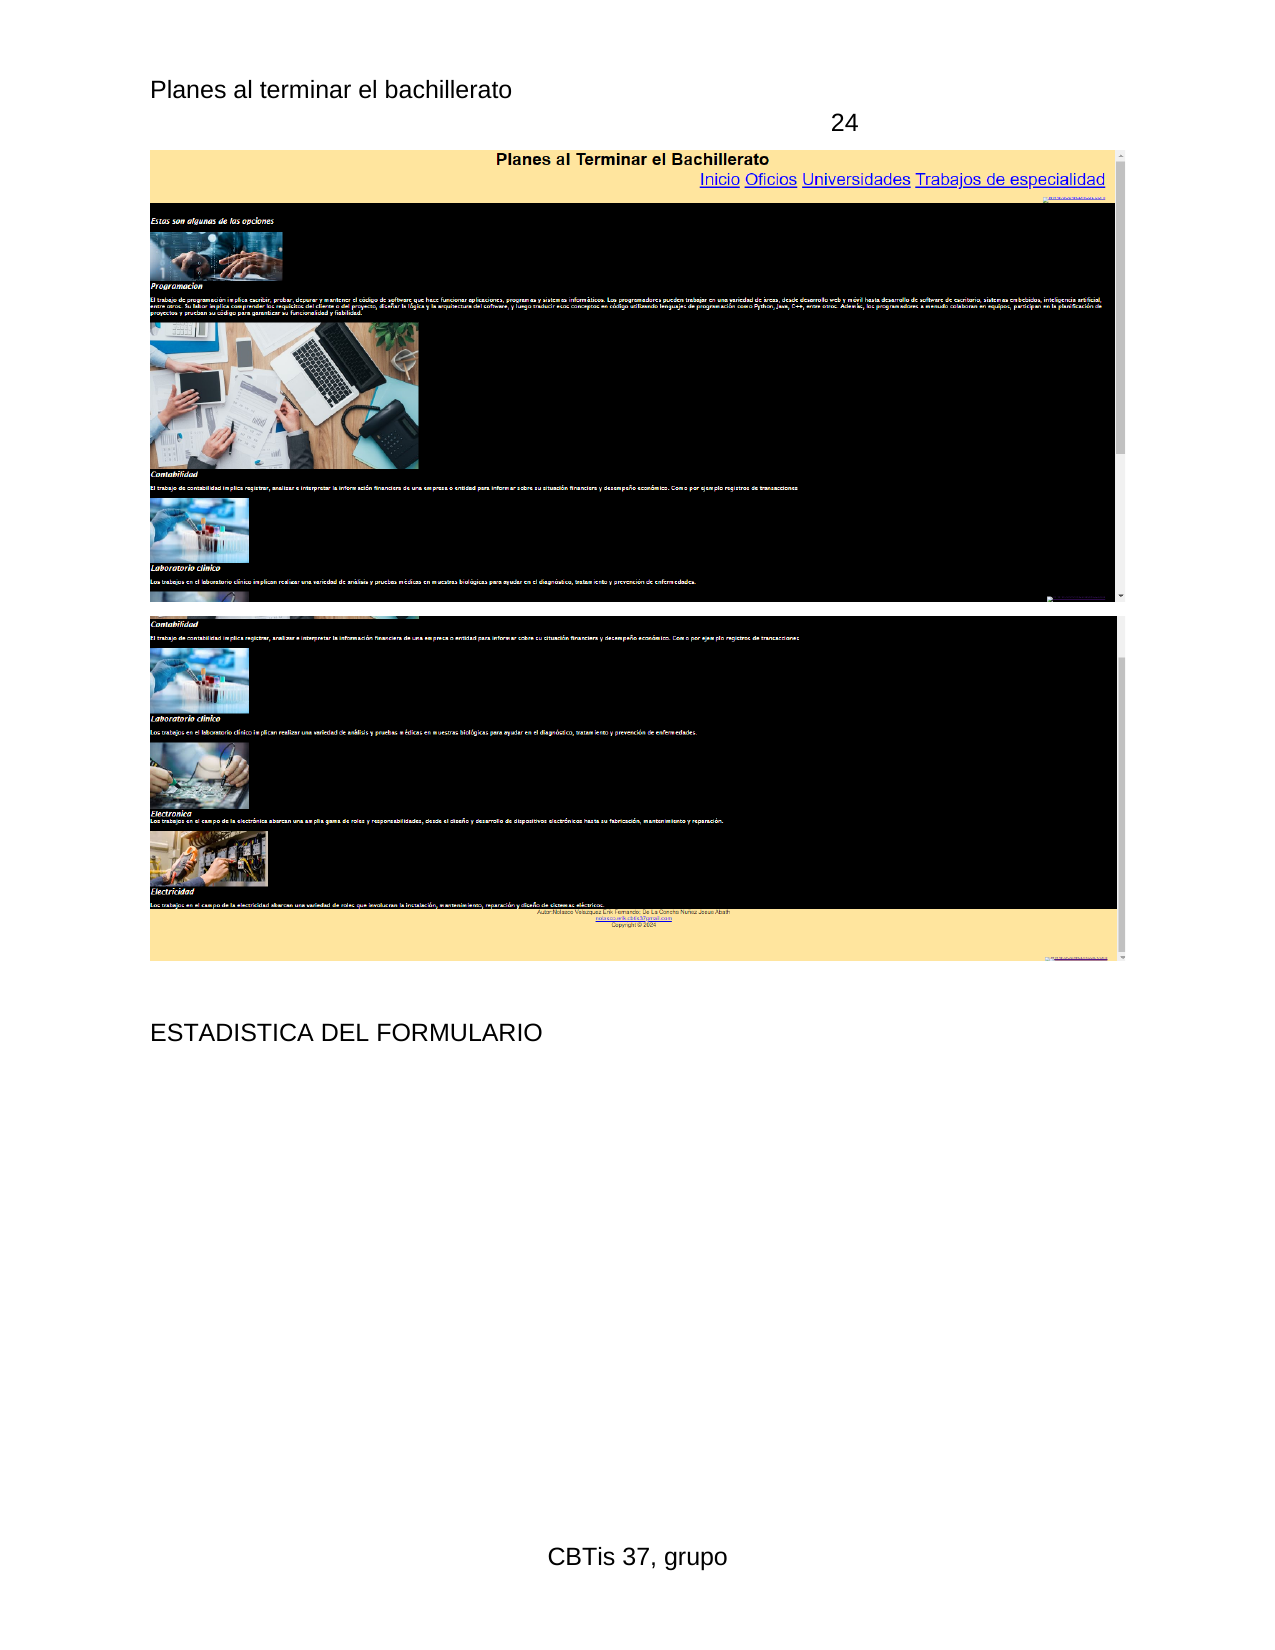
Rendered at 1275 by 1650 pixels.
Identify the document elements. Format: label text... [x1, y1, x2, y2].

picture [150, 616, 1125, 961]
text ESTADISTICA DEL FORMULARIO [150, 1018, 1125, 1046]
picture [150, 150, 1125, 602]
